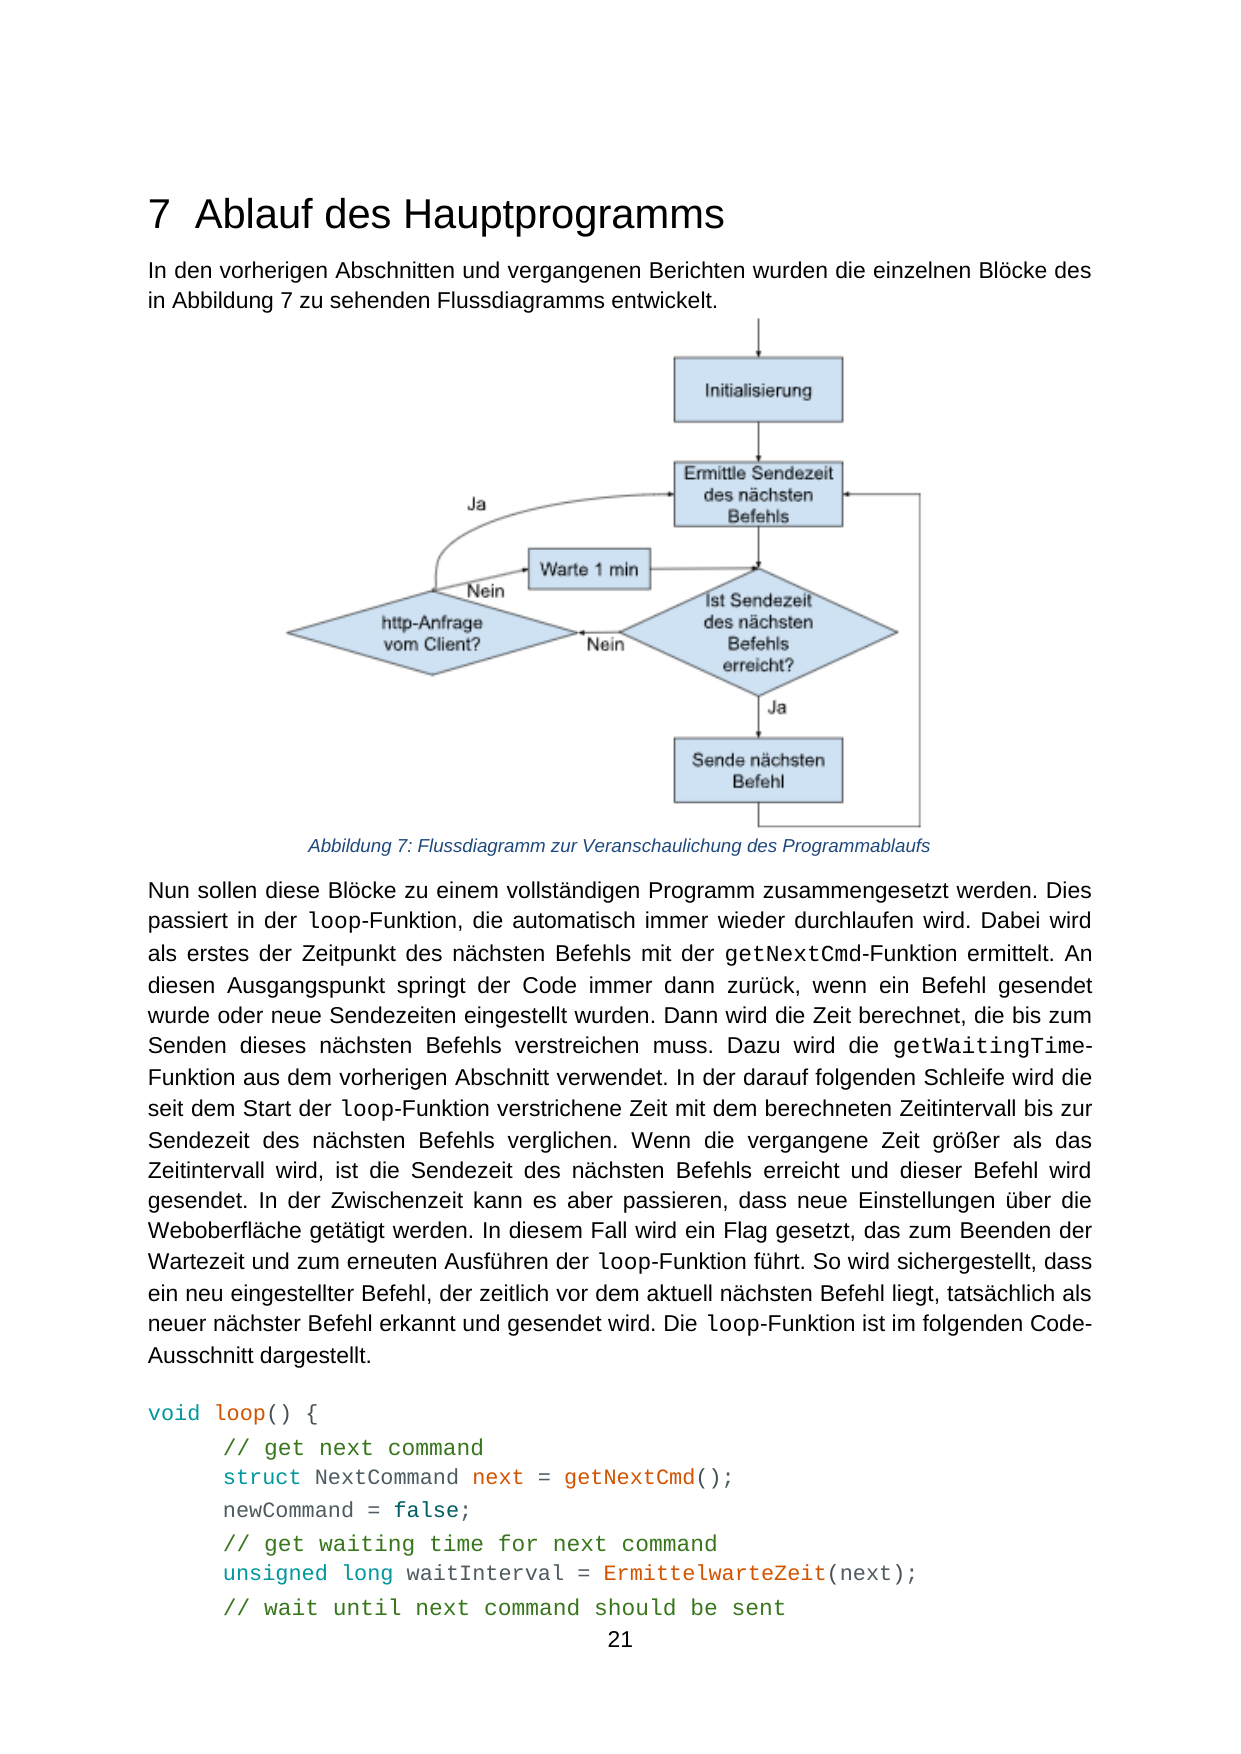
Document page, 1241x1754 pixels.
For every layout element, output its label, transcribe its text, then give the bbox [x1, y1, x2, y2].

text Abbildung 7: Flussdiagramm zur Veranschaulichung des Programmablaufs [148, 835, 1093, 856]
text In den vorherigen Abschnitten und vergangenen Berichten wurden die einzelnen Blöcke des in Abbildung 7 zu sehenden Flussdiagramms entwickelt. [148, 257, 1093, 313]
text struct NextCommand next = getNextCmd(); [148, 1466, 1093, 1491]
text void loop() { [148, 1403, 1093, 1427]
text newCommand = false; [148, 1499, 1093, 1524]
picture [271, 317, 969, 831]
subtitle Ablauf des Hauptprogramms [148, 189, 1093, 237]
text unsigned long waitInterval = ErmittelwarteZeit(next); [148, 1562, 1093, 1587]
text Nun sollen diese Blöcke zu einem vollständigen Programm zusammengesetzt werden. Dies passiert in der loop-Funktion, die automatisch immer wieder durchlaufen wird. Dabei wird als erstes der Zeitpunkt des nächsten Befehls mit der getNextCmd-Funktion ermittelt. An diesen Ausgangspunkt springt der Code immer dann zurück, wenn ein Befehl gesendet wurde oder neue Sendezeiten eingestellt wurden. Dann wird die Zeit berechnet, die bis zum Senden dieses nächsten Befehls verstreichen muss. Dazu wird die getWaitingTime-Funktion aus dem vorherigen Abschnitt verwendet. In der darauf folgenden Schleife wird die seit dem Start der loop-Funktion verstrichene Zeit mit dem berechneten Zeitintervall bis zur Sendezeit des nächsten Befehls verglichen. Wenn die vergangene Zeit größer als das Zeitintervall wird, ist die Sendezeit des nächsten Befehls erreicht und dieser Befehl wird gesendet. In der Zwischenzeit kann es aber passieren, dass neue Einstellungen über die Weboberfläche getätigt werden. In diesem Fall wird ein Flag gesetzt, das zum Beenden der Wartezeit und zum erneuten Ausführen der loop-Funktion führt. So wird sichergestellt, dass ein neu eingestellter Befehl, der zeitlich vor dem aktuell nächsten Befehl liegt, tatsächlich als neuer nächster Befehl erkannt und gesendet wird. Die loop-Funktion ist im folgenden Code-Ausschnitt dargestellt. [148, 877, 1093, 1368]
text // get next command [148, 1436, 1093, 1462]
text // wait until next command should be sent [148, 1596, 1093, 1622]
text // get waiting time for next command [148, 1533, 1093, 1559]
